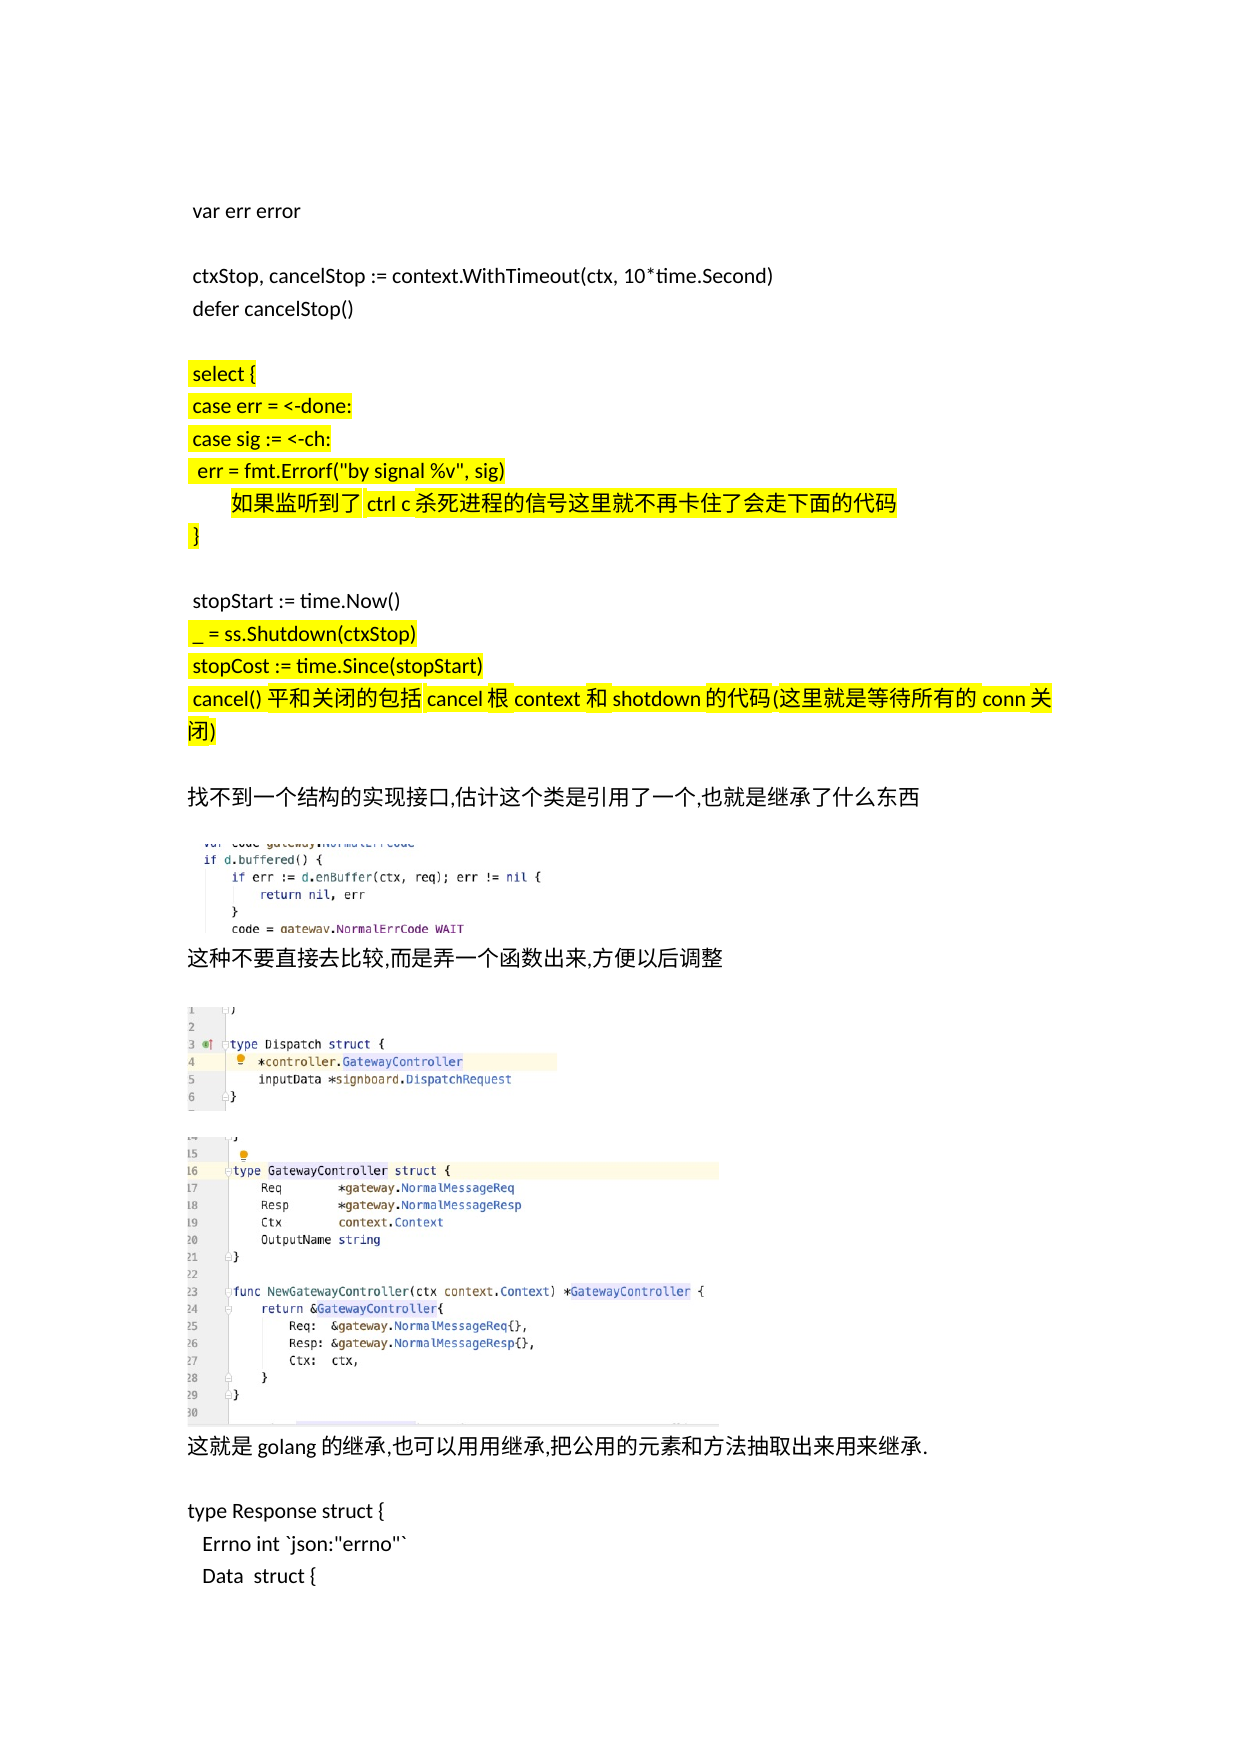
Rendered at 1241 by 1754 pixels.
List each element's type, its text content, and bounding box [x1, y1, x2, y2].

text 这就是golang的继承,也可以用用继承,把公用的元素和方法抽取出来用来继承. [187, 1429, 1053, 1462]
text 如果监听到了ctrl c 杀死进程的信号这里就不再卡住了会走下面的代码 [187, 487, 1053, 519]
text cancel() 平和关闭的包括cancel根context 和shotdown的代码(这里就是等待所有的conn关闭) [187, 682, 1053, 747]
text 这种不要直接去比较,而是弄一个函数出来,方便以后调整 [187, 942, 1053, 974]
text Errno int `json:"errno"` [187, 1527, 1053, 1559]
text } [187, 519, 1053, 552]
text Data struct { [187, 1559, 1053, 1592]
picture [187, 1137, 719, 1427]
picture [187, 1007, 558, 1111]
text var err error [187, 194, 1053, 227]
text stopStart := time.Now() [187, 584, 1053, 617]
text ctxStop, cancelStop := context.WithTimeout(ctx, 10*time.Second) [187, 259, 1053, 292]
text 找不到一个结构的实现接口,估计这个类是引用了一个,也就是继承了什么东西 [187, 779, 1053, 812]
text type Response struct { [187, 1494, 1053, 1527]
text select { [187, 357, 1053, 389]
text _ = ss.Shutdown(ctxStop) [187, 617, 1053, 649]
picture [187, 844, 591, 933]
text case err = <-done: [187, 389, 1053, 422]
text stopCost := time.Since(stopStart) [187, 649, 1053, 682]
text err = fmt.Errorf("by signal %v", sig) [187, 454, 1053, 487]
text case sig := <-ch: [187, 422, 1053, 454]
text defer cancelStop() [187, 292, 1053, 324]
